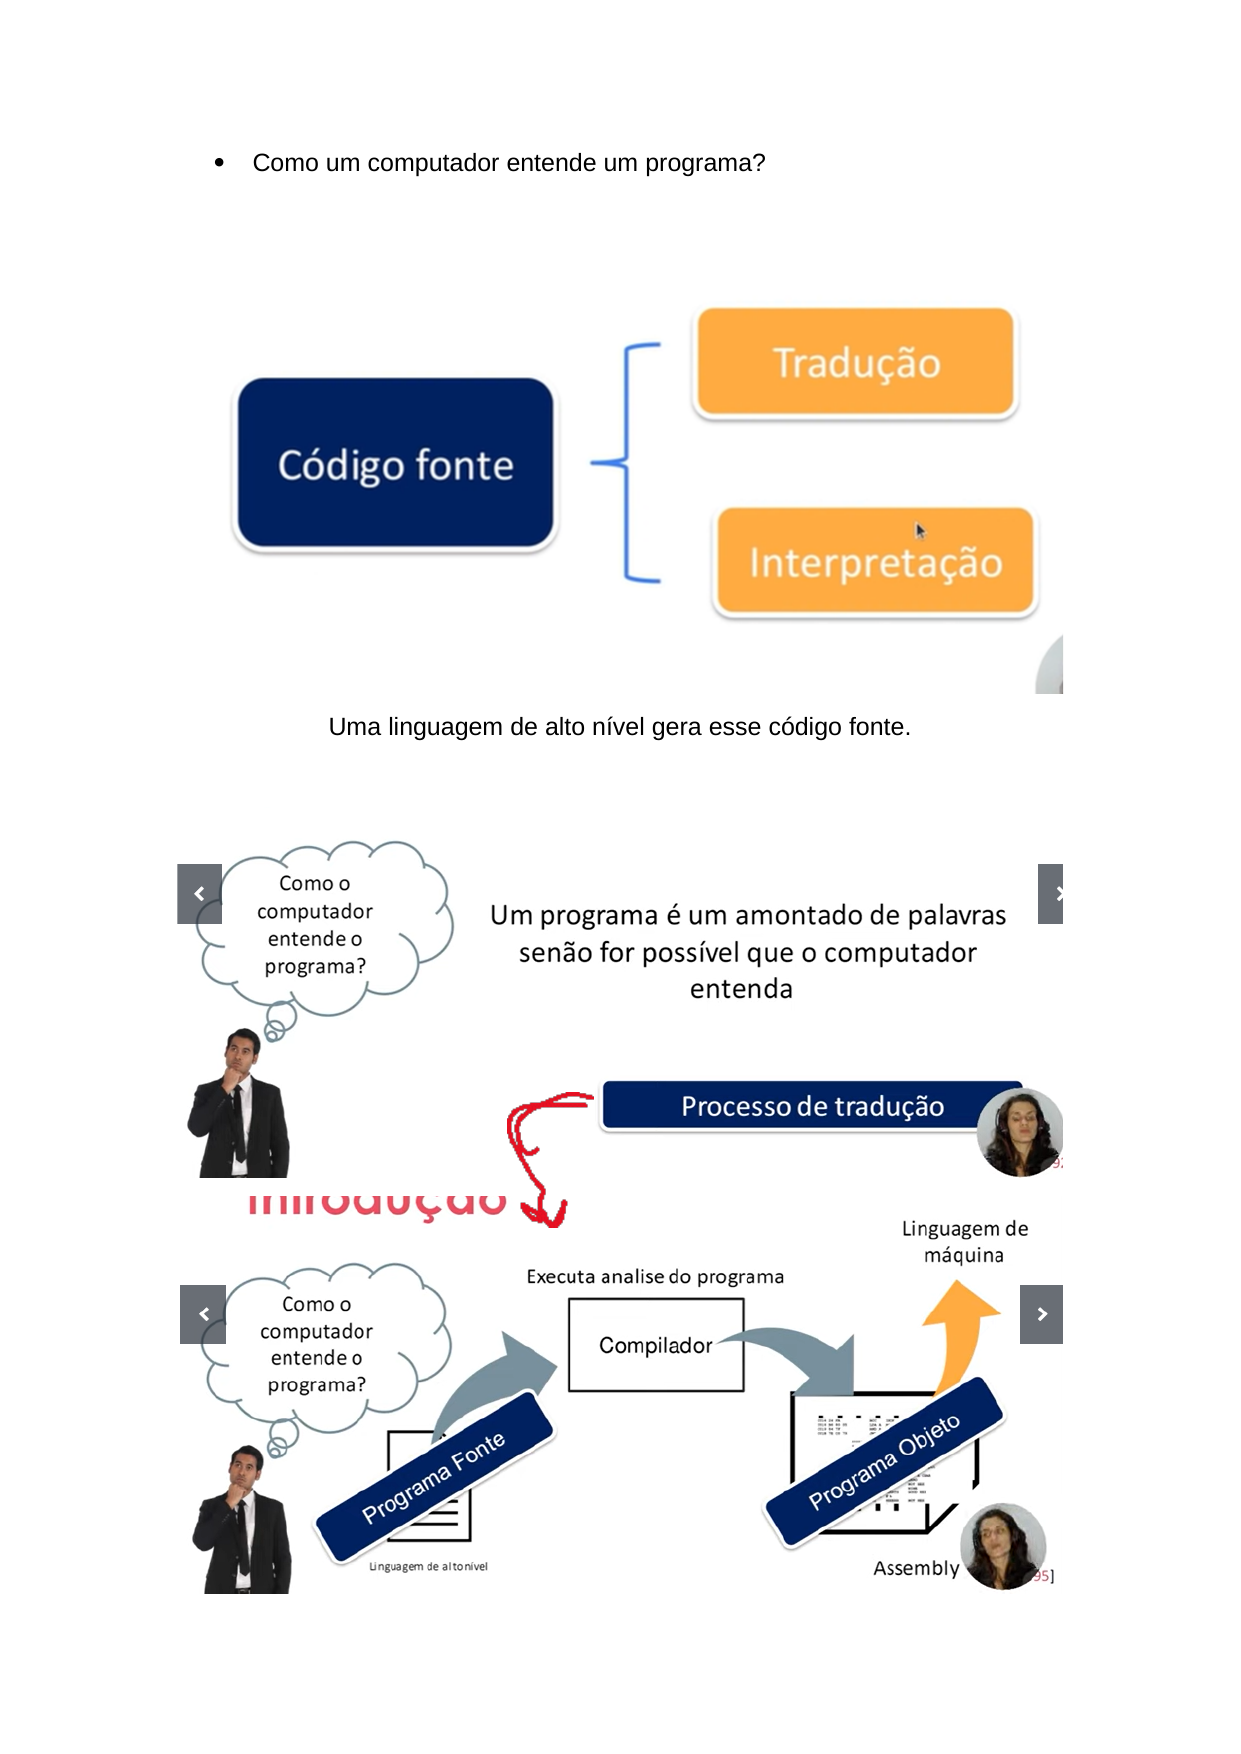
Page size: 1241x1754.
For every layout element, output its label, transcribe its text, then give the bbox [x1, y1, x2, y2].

picture [177, 807, 1063, 1594]
text Uma linguagem de alto nível gera esse código fonte. [177, 712, 1063, 741]
picture [177, 243, 1064, 694]
list Como um computador entende um programa? [215, 148, 1063, 176]
